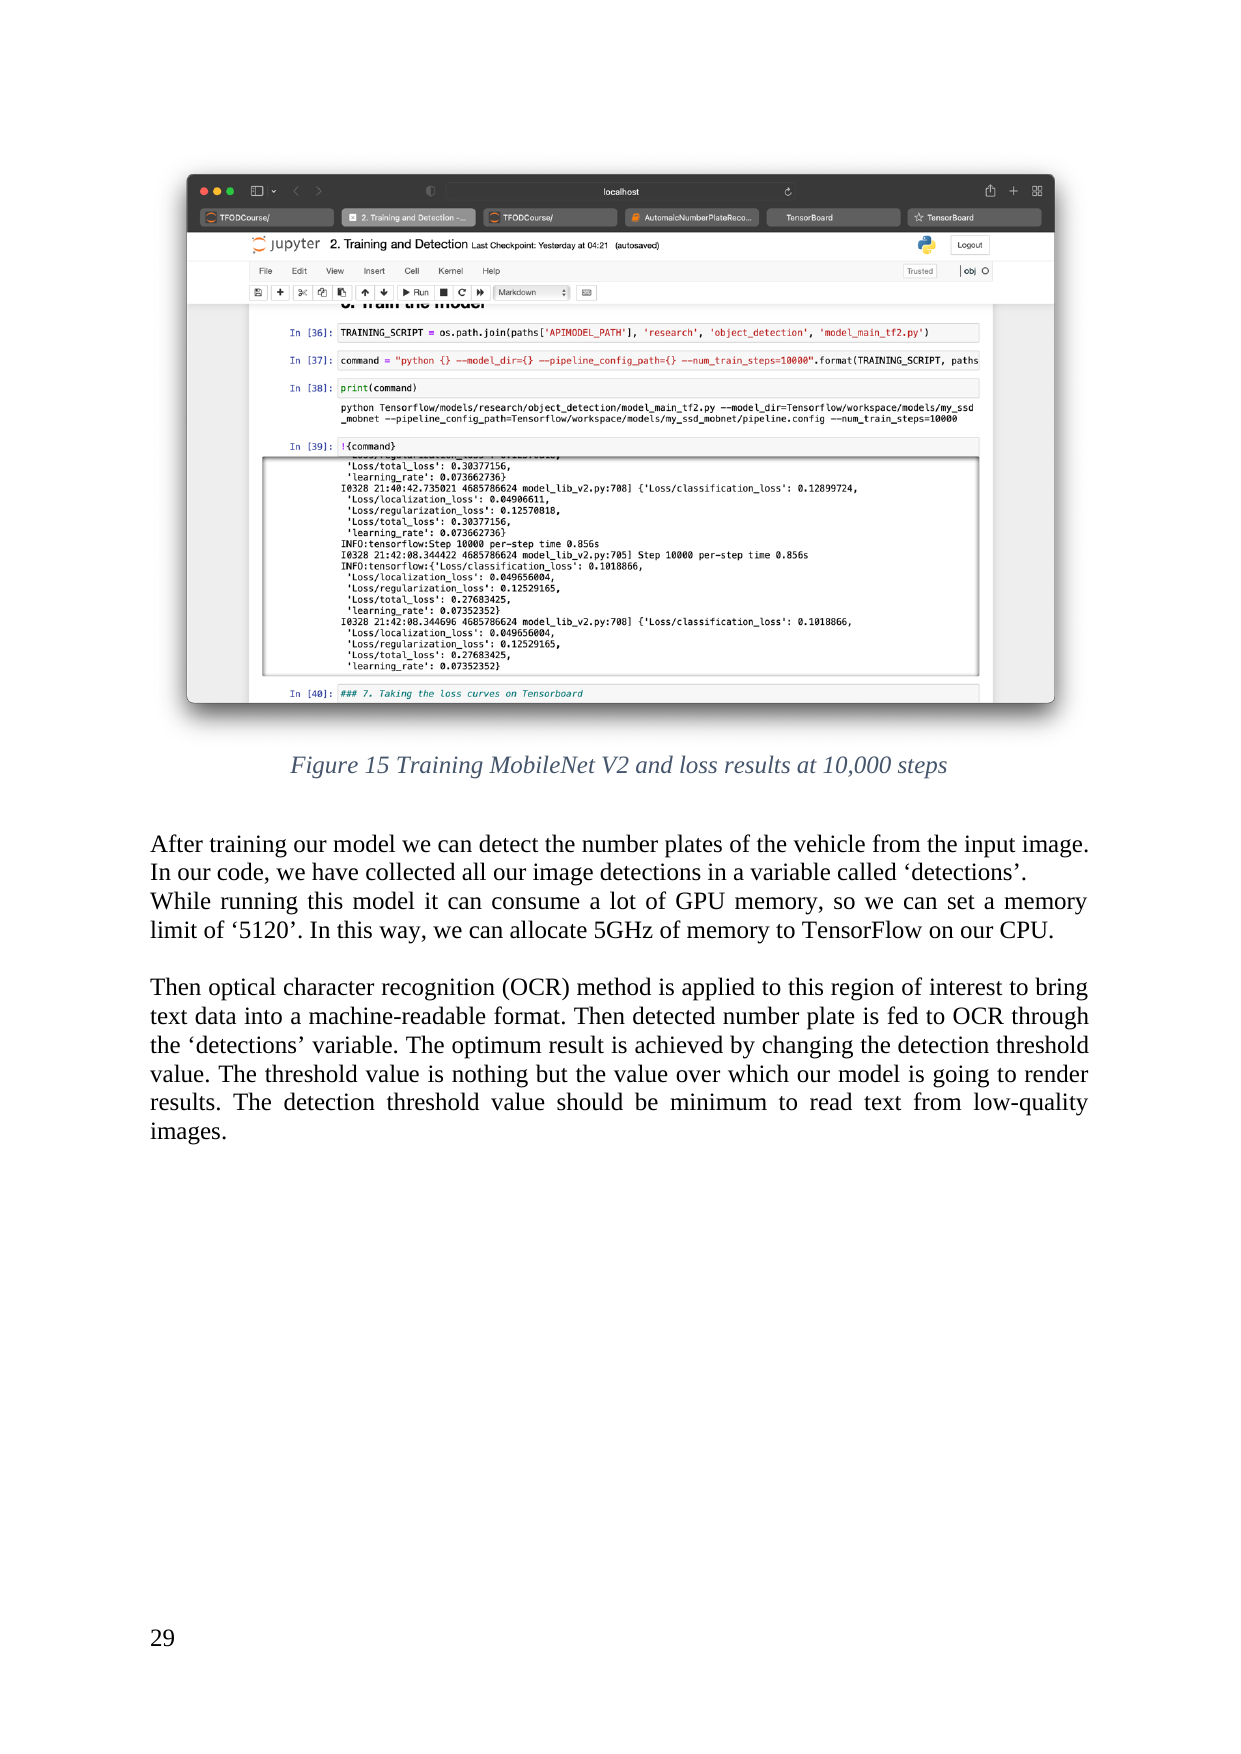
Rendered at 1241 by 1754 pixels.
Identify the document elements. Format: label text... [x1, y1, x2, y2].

text While running this model it can consume a lot of GPU memory, so we can set a memory limit of ‘5120’. In this way, we can allocate 5GHz of memory to TensorFlow on our CPU. [150, 886, 1090, 944]
text Then optical character recognition (OCR) method is applied to this region of interest to bring text data into a machine-readable format. Then detected number plate is fed to OCR through the ‘detections’ variable. The optimum result is achieved by changing the detection threshold value. The threshold value is nothing but the value over which our model is going to render results. The detection threshold value should be minimum to read text from low-quality images. [150, 972, 1090, 1145]
text After training our model we can detect the number plates of the vehicle from the input image. In our code, we have collected all our image detections in a variable called ‘detections’. [150, 829, 1090, 886]
picture [150, 150, 1091, 751]
text Figure 15 Training MobileNet V2 and loss results at 10,000 steps [150, 751, 1090, 779]
